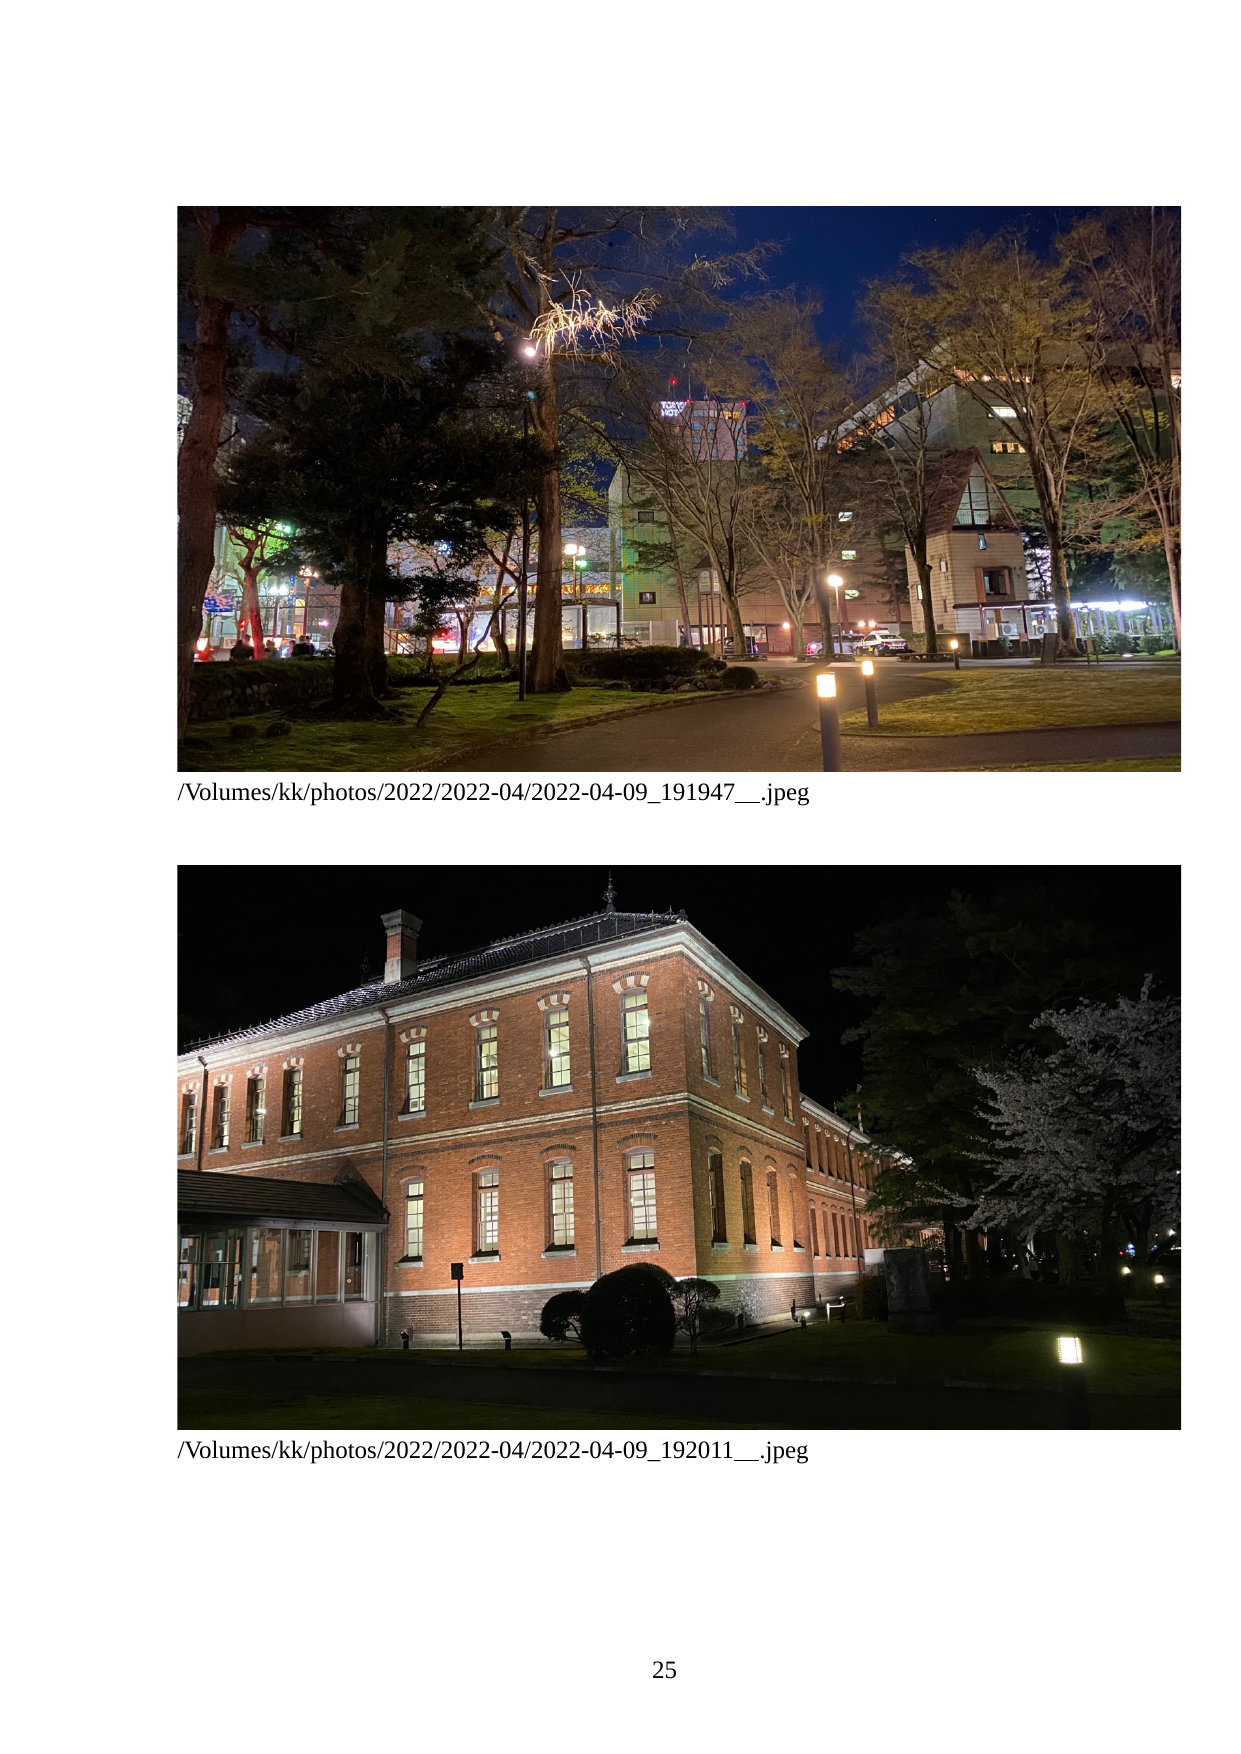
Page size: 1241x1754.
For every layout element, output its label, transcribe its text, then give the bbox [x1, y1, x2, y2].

text /Volumes/kk/photos/2022/2022-04/2022-04-09_191947＿.jpeg [177, 772, 1152, 807]
picture [177, 865, 1182, 1430]
picture [177, 206, 1182, 772]
text /Volumes/kk/photos/2022/2022-04/2022-04-09_192011＿.jpeg [177, 1430, 1152, 1466]
